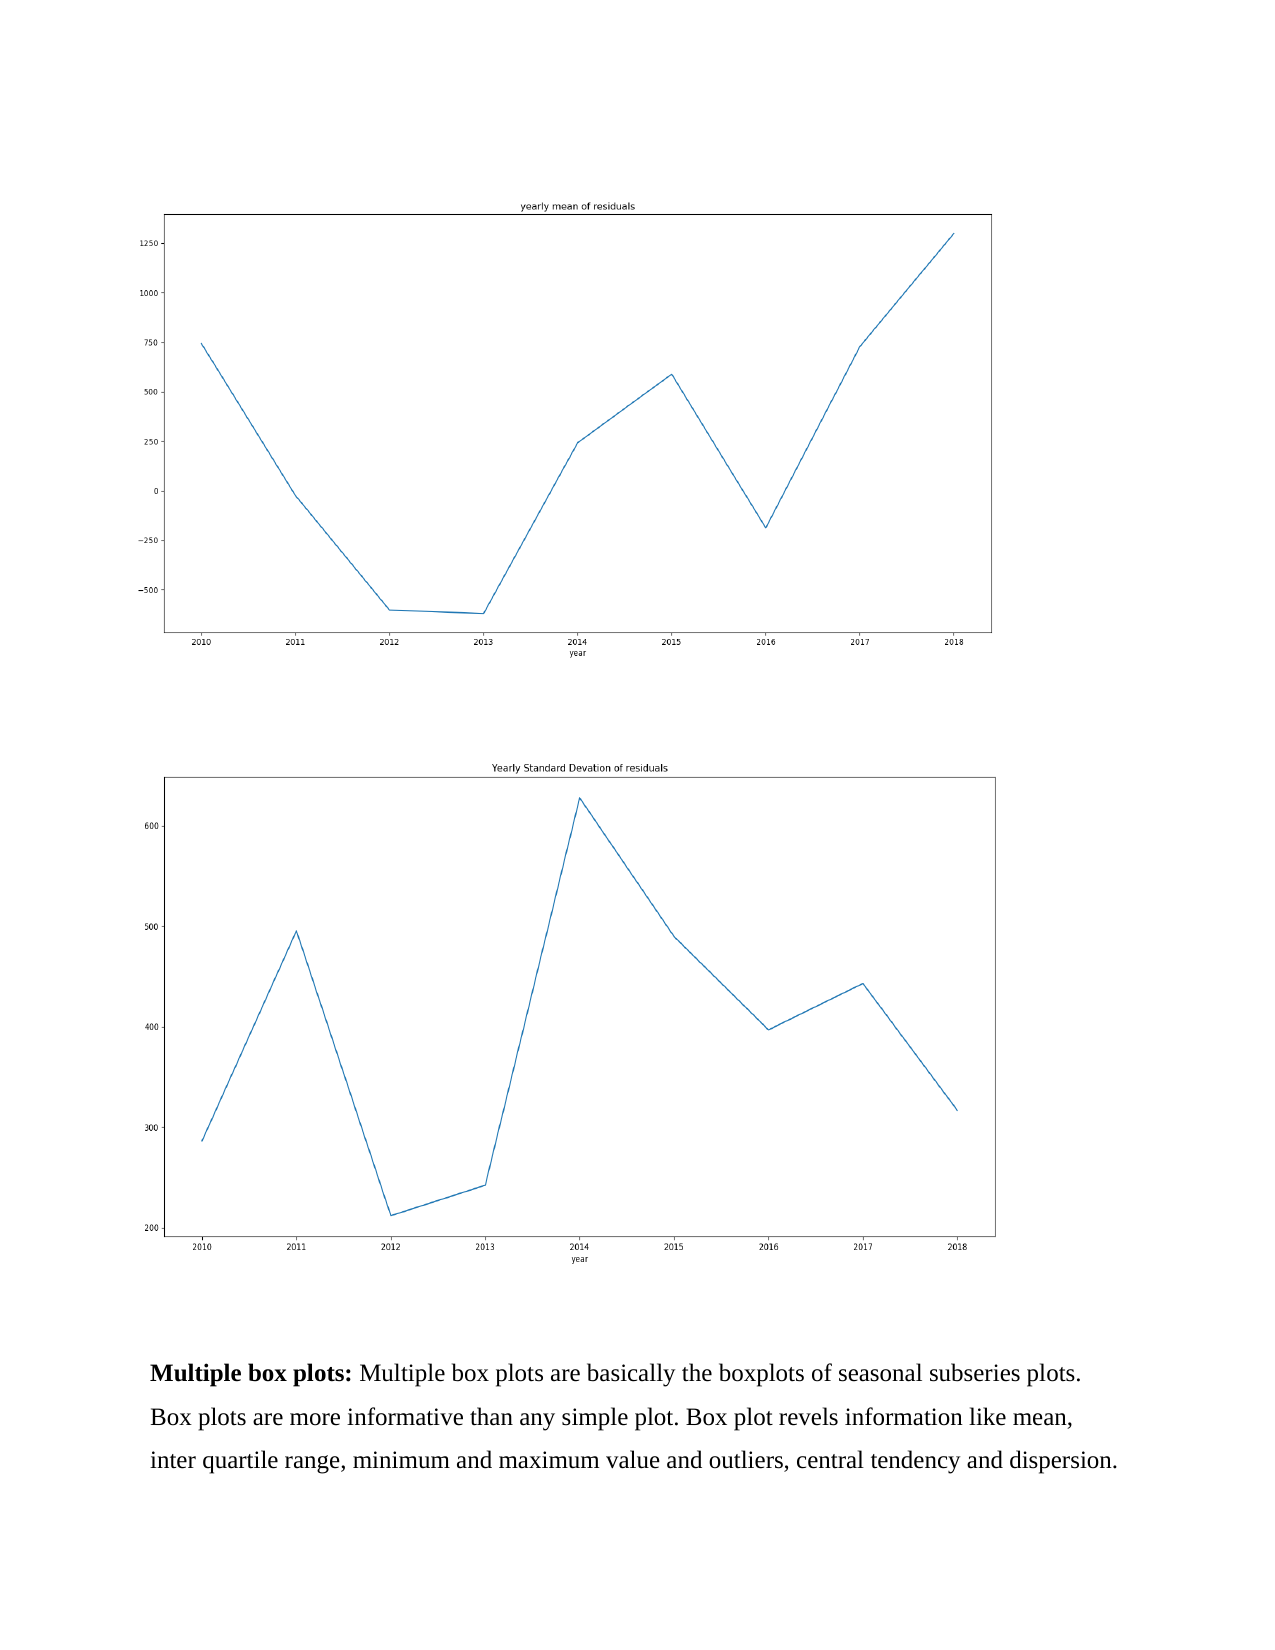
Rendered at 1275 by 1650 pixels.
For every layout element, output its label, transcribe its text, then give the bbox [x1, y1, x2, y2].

picture [30, 150, 1098, 692]
picture [30, 705, 1102, 1302]
text Multiple box plots: Multiple box plots are basically the boxplots of seasonal subseries plots. Box plots are more informative than any simple plot. Box plot revels information like mean, inter quartile range, minimum and maximum value and outliers, central tendency and dispersion. [150, 1358, 1125, 1473]
